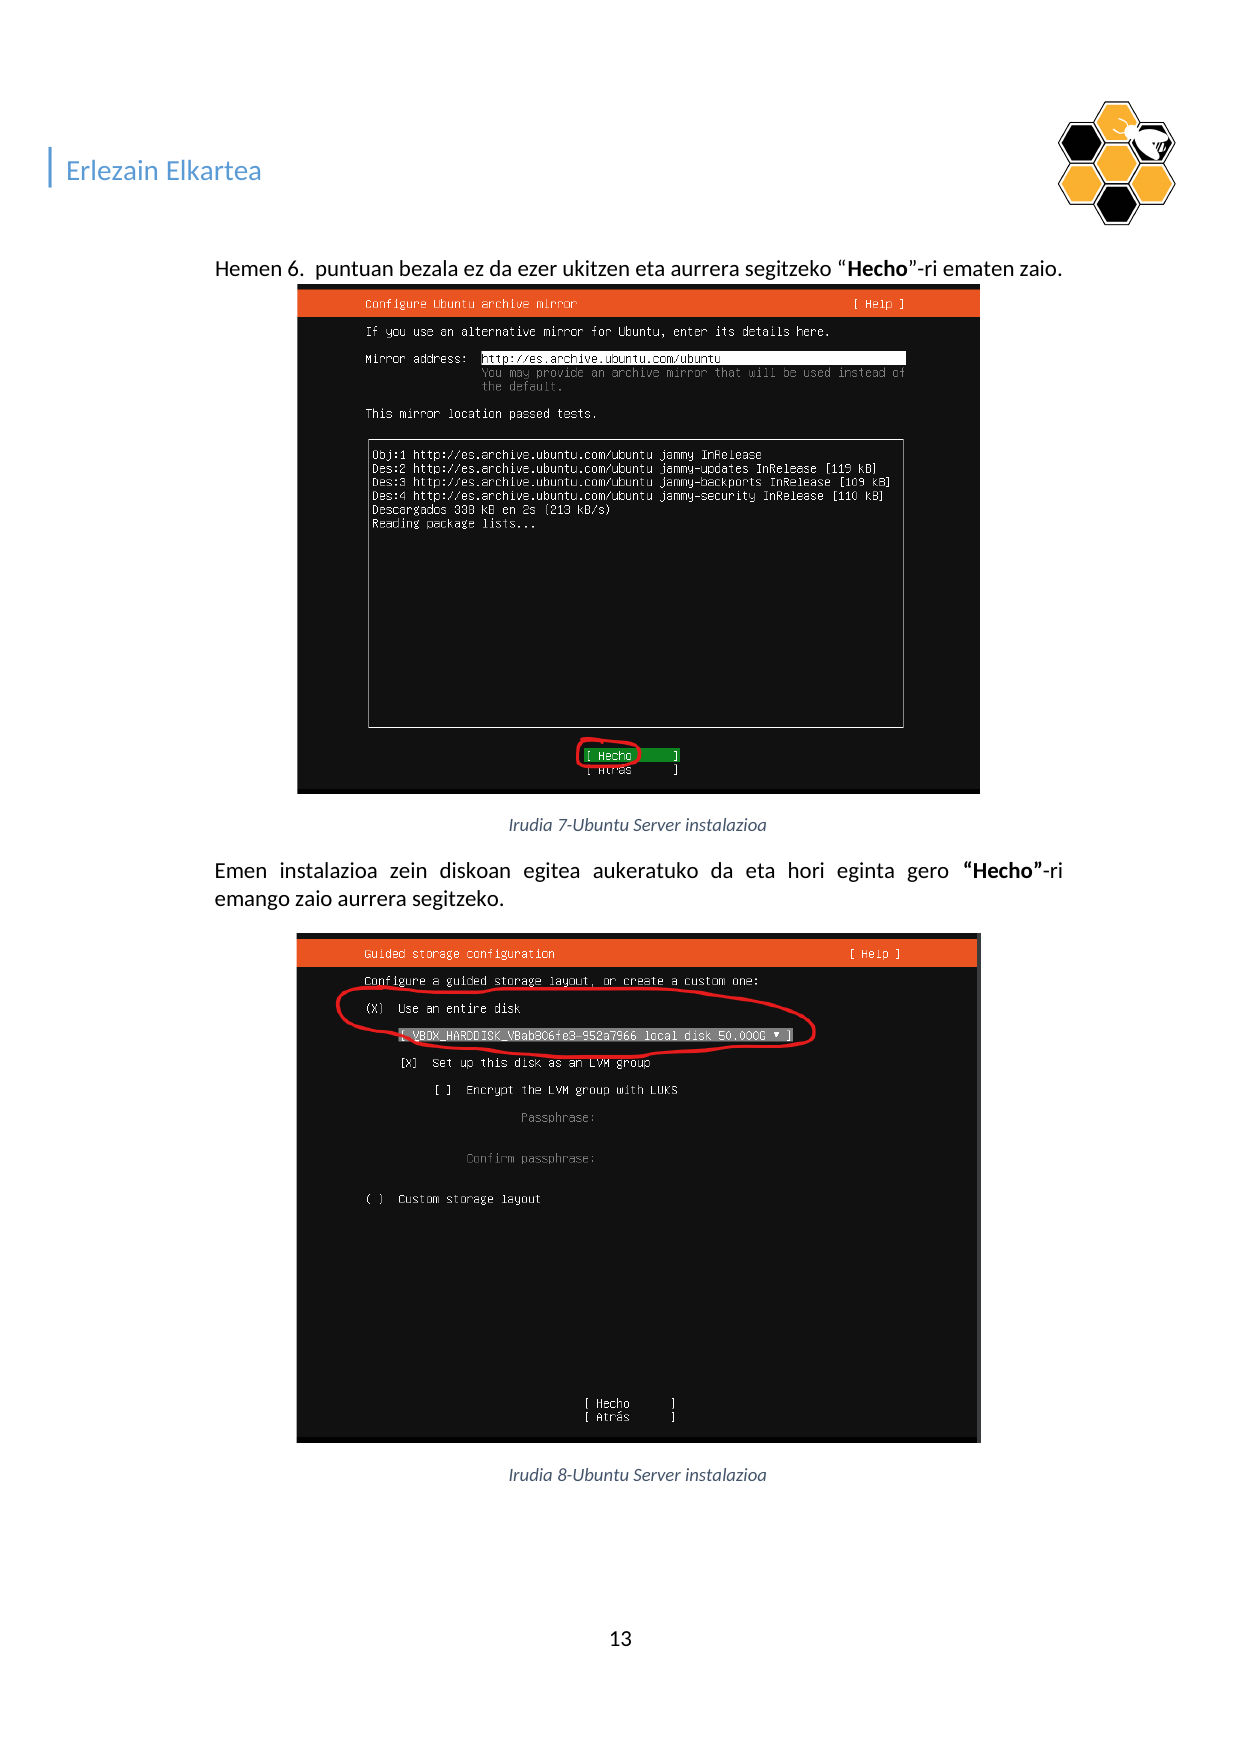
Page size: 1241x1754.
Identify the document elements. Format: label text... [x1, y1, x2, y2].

picture [1045, 101, 1200, 227]
text Irudia 7-Ubuntu Server instalazioa [214, 813, 1063, 836]
text Emen instalazioa zein diskoan egitea aukeratuko da eta hori eginta gero “Hecho”-ri emango zaio aurrera segitzeko. [214, 857, 1063, 913]
picture [297, 284, 980, 794]
picture [296, 933, 981, 1443]
text Irudia 8-Ubuntu Server instalazioa [214, 1463, 1063, 1486]
